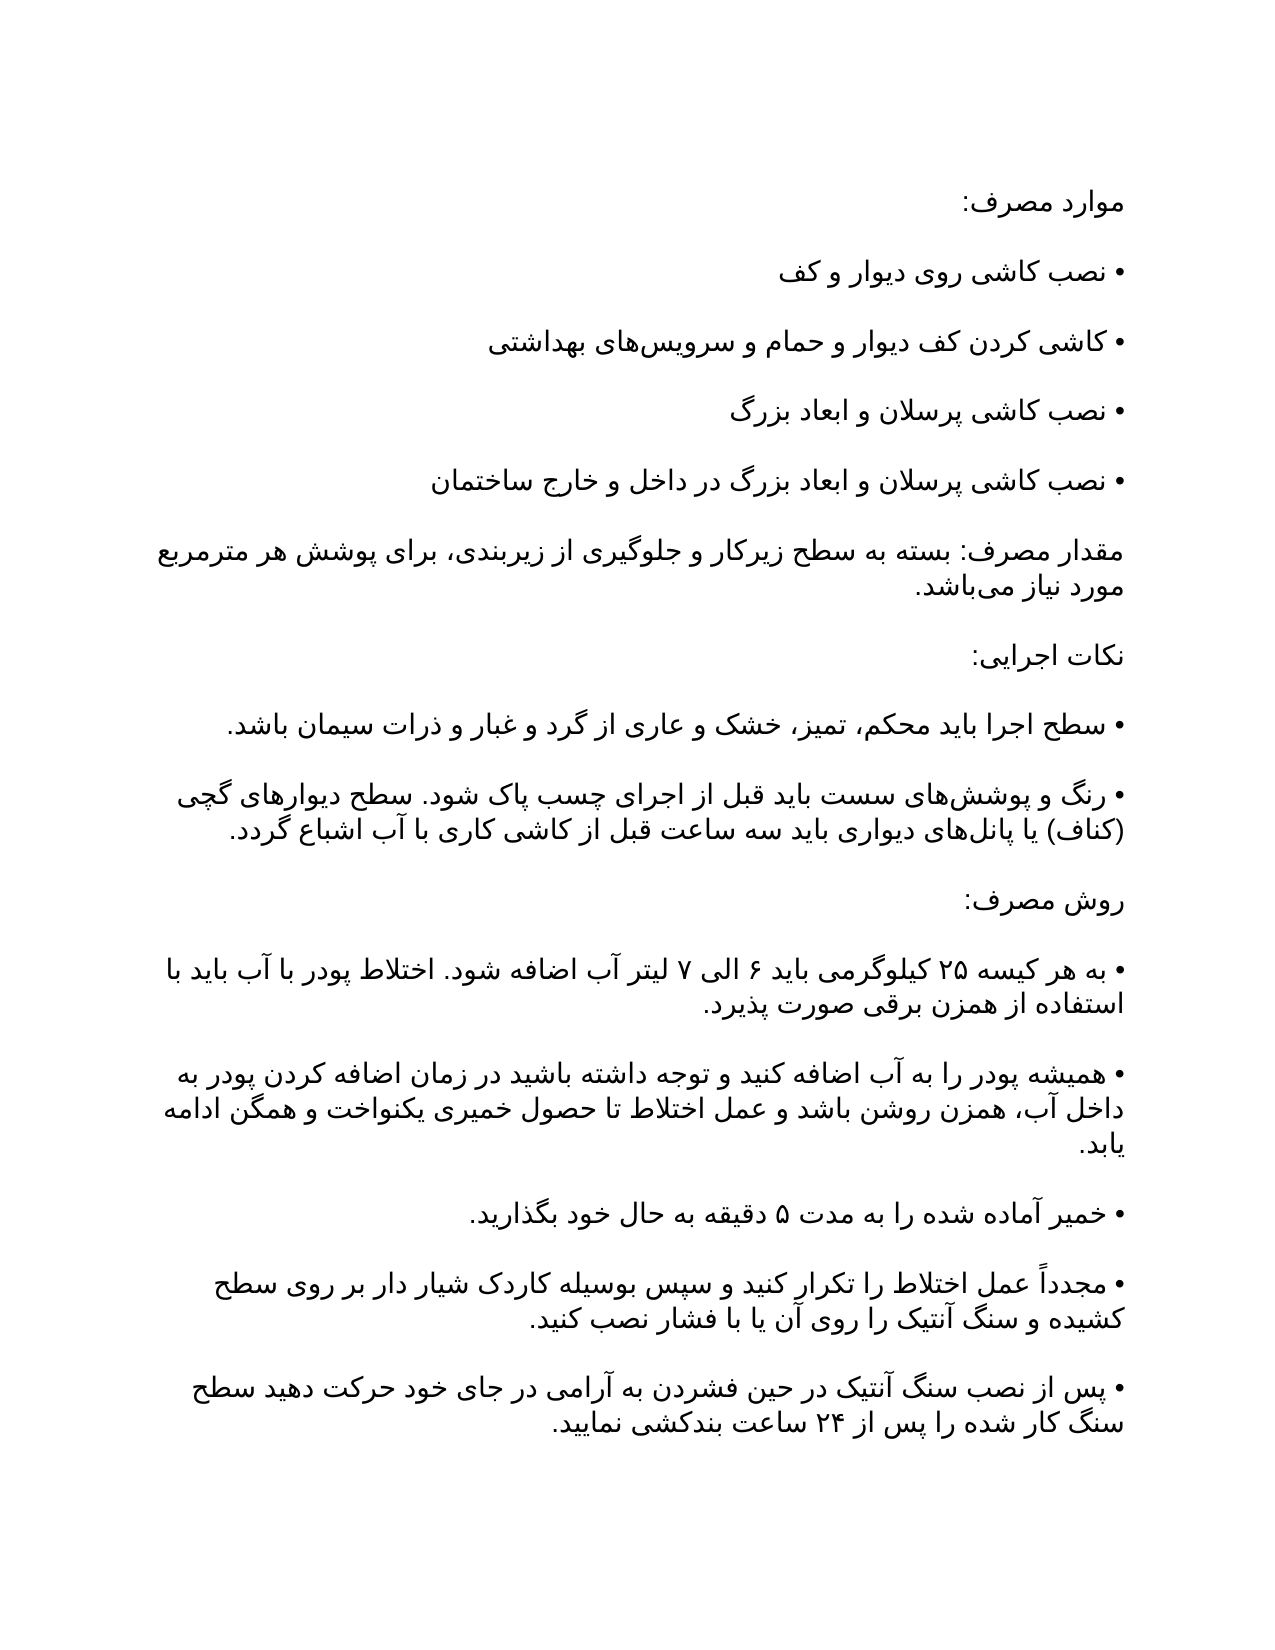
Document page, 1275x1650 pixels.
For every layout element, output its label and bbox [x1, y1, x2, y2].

text [150, 150, 1125, 1473]
